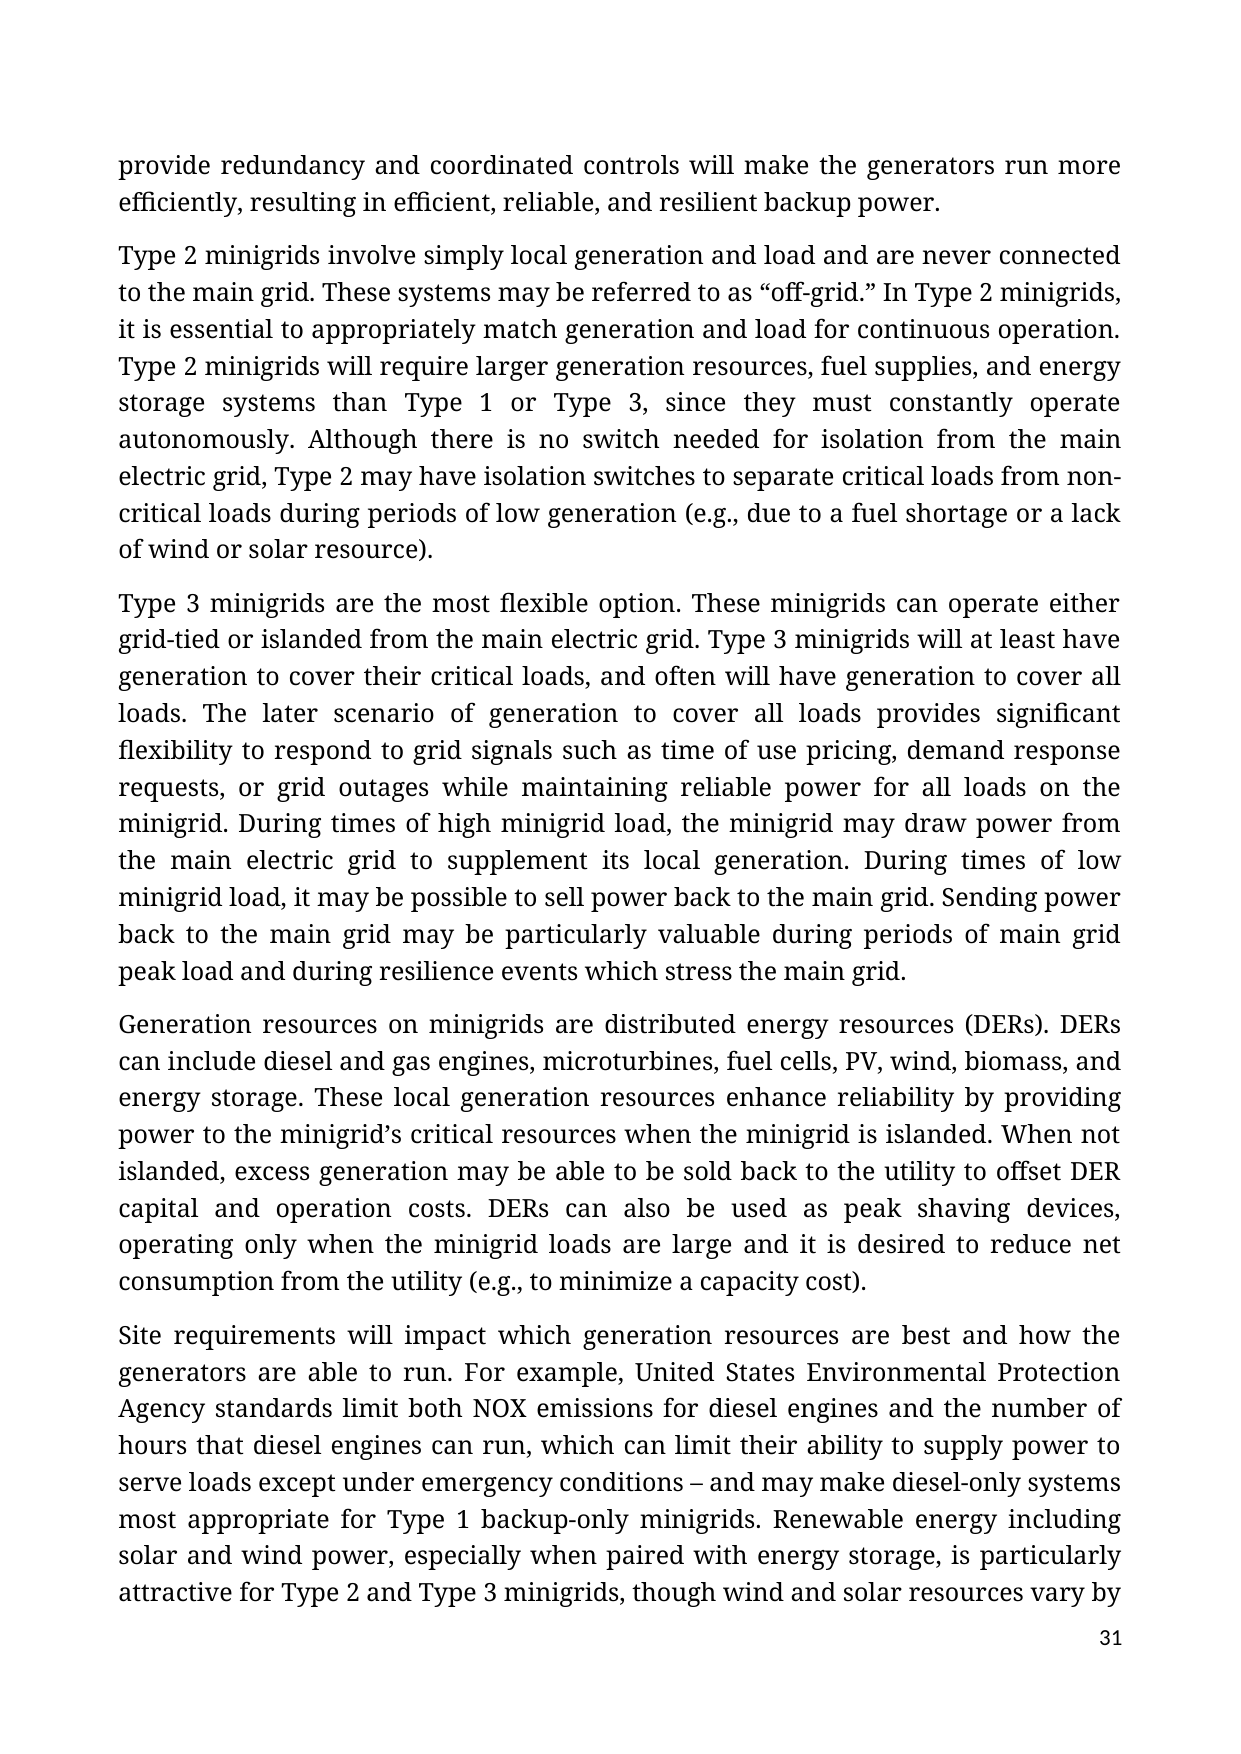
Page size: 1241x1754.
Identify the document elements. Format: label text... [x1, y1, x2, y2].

text Generation resources on minigrids are distributed energy resources (DERs). DERs can include diesel and gas engines, microturbines, fuel cells, PV, wind, biomass, and energy storage. These local generation resources enhance reliability by providing power to the minigrid’s critical resources when the minigrid is islanded. When not islanded, excess generation may be able to be sold back to the utility to offset DER capital and operation costs. DERs can also be used as peak shaving devices, operating only when the minigrid loads are large and it is desired to reduce net consumption from the utility (e.g., to minimize a capacity cost). [118, 1007, 1122, 1298]
text Type 3 minigrids are the most flexible option. These minigrids can operate either grid-tied or islanded from the main electric grid. Type 3 minigrids will at least have generation to cover their critical loads, and often will have generation to cover all loads. The later scenario of generation to cover all loads provides significant flexibility to respond to grid signals such as time of use pricing, demand response requests, or grid outages while maintaining reliable power for all loads on the minigrid. During times of high minigrid load, the minigrid may draw power from the main electric grid to supplement its local generation. During times of low minigrid load, it may be possible to sell power back to the main grid. Sending power back to the main grid may be particularly valuable during periods of main grid peak load and during resilience events which stress the main grid. [118, 585, 1122, 987]
text Type 2 minigrids involve simply local generation and load and are never connected to the main grid. These systems may be referred to as “off-grid.” In Type 2 minigrids, it is essential to appropriately match generation and load for continuous operation. Type 2 minigrids will require larger generation resources, fuel supplies, and energy storage systems than Type 1 or Type 3, since they must constantly operate autonomously. Although there is no switch needed for isolation from the main electric grid, Type 2 may have isolation switches to separate critical loads from non-critical loads during periods of low generation (e.g., due to a fuel shortage or a lack of wind or solar resource). [118, 238, 1122, 566]
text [118, 1317, 1122, 1609]
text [118, 148, 1122, 218]
